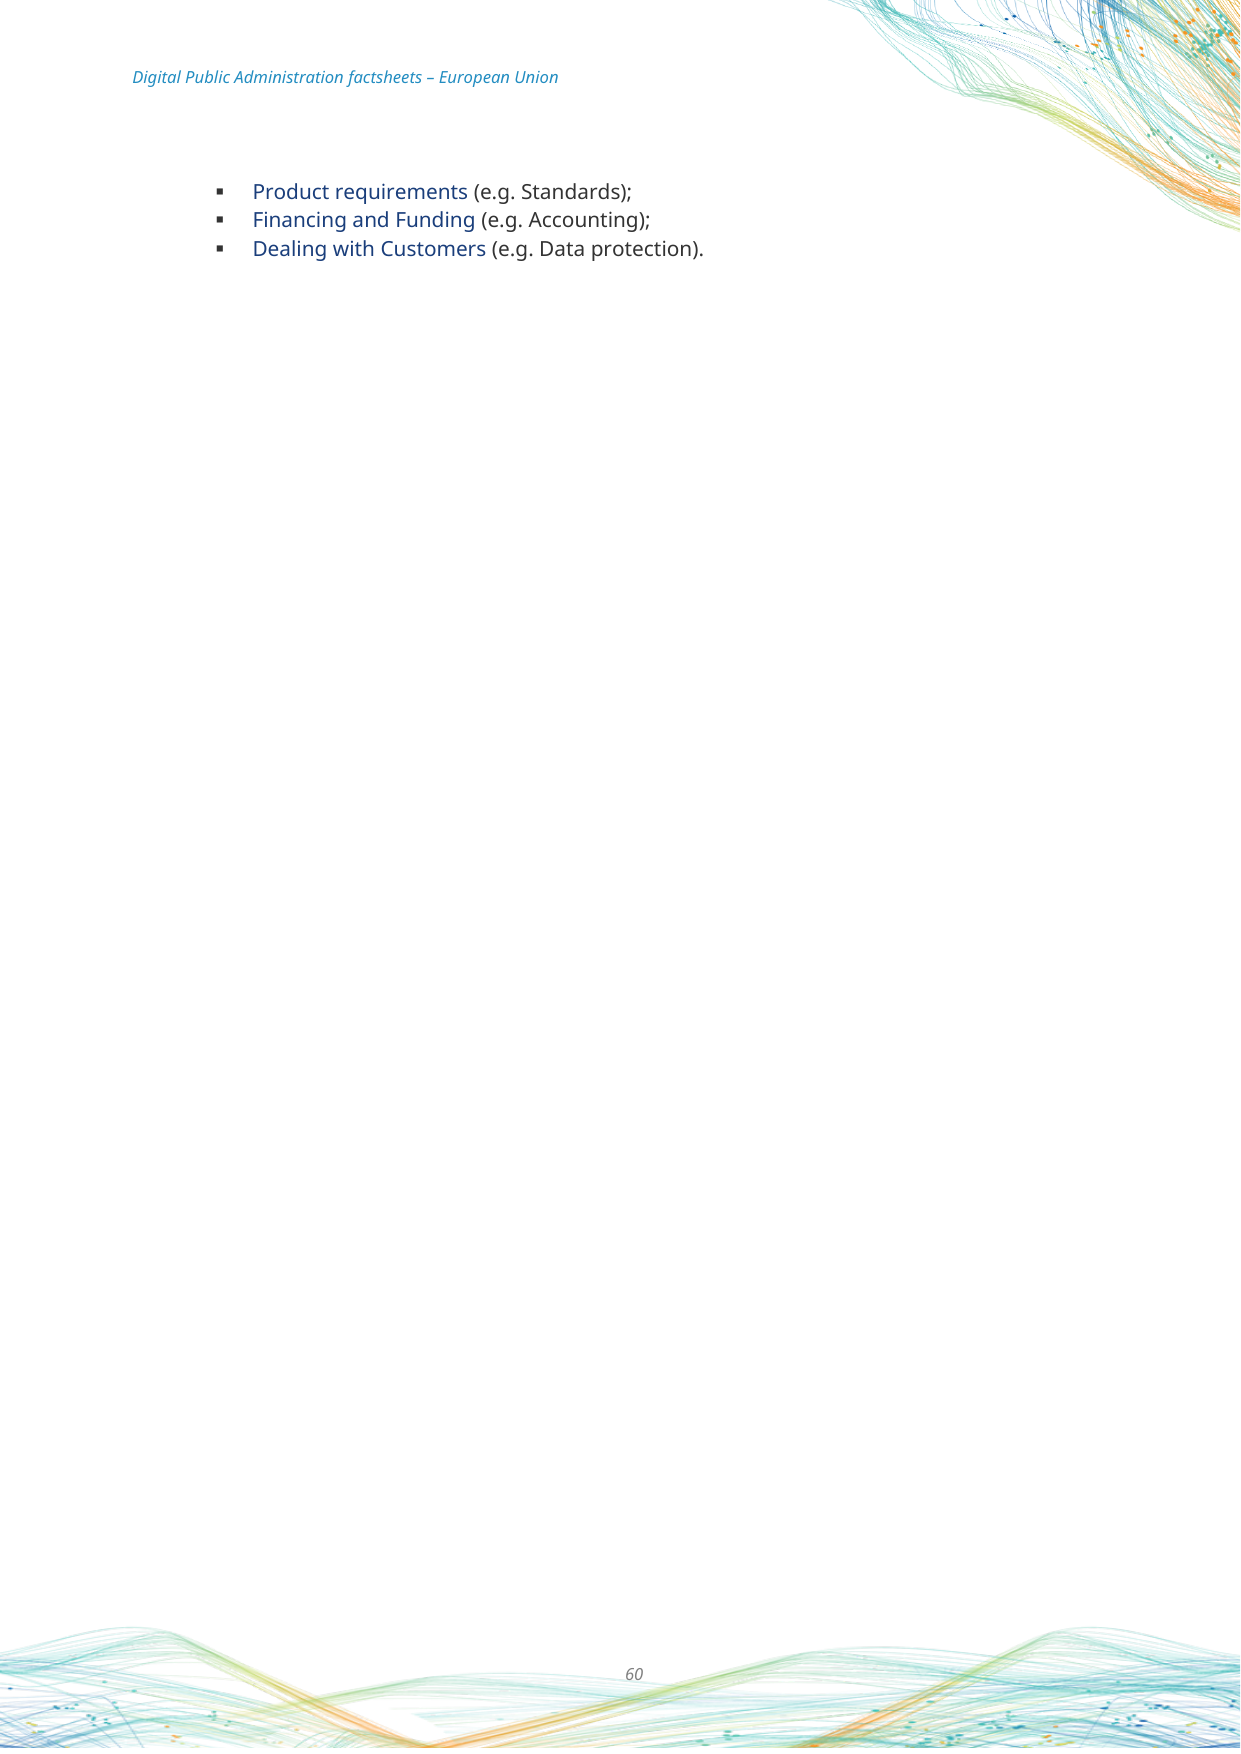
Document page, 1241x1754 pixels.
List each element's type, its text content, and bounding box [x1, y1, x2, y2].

list Product requirements (e.g. Standards); [215, 177, 1092, 206]
picture [0, 1602, 1241, 1748]
picture [815, 0, 1241, 250]
list Dealing with Customers (e.g. Data protection). [215, 234, 1092, 262]
list Financing and Funding (e.g. Accounting); [215, 206, 1092, 234]
